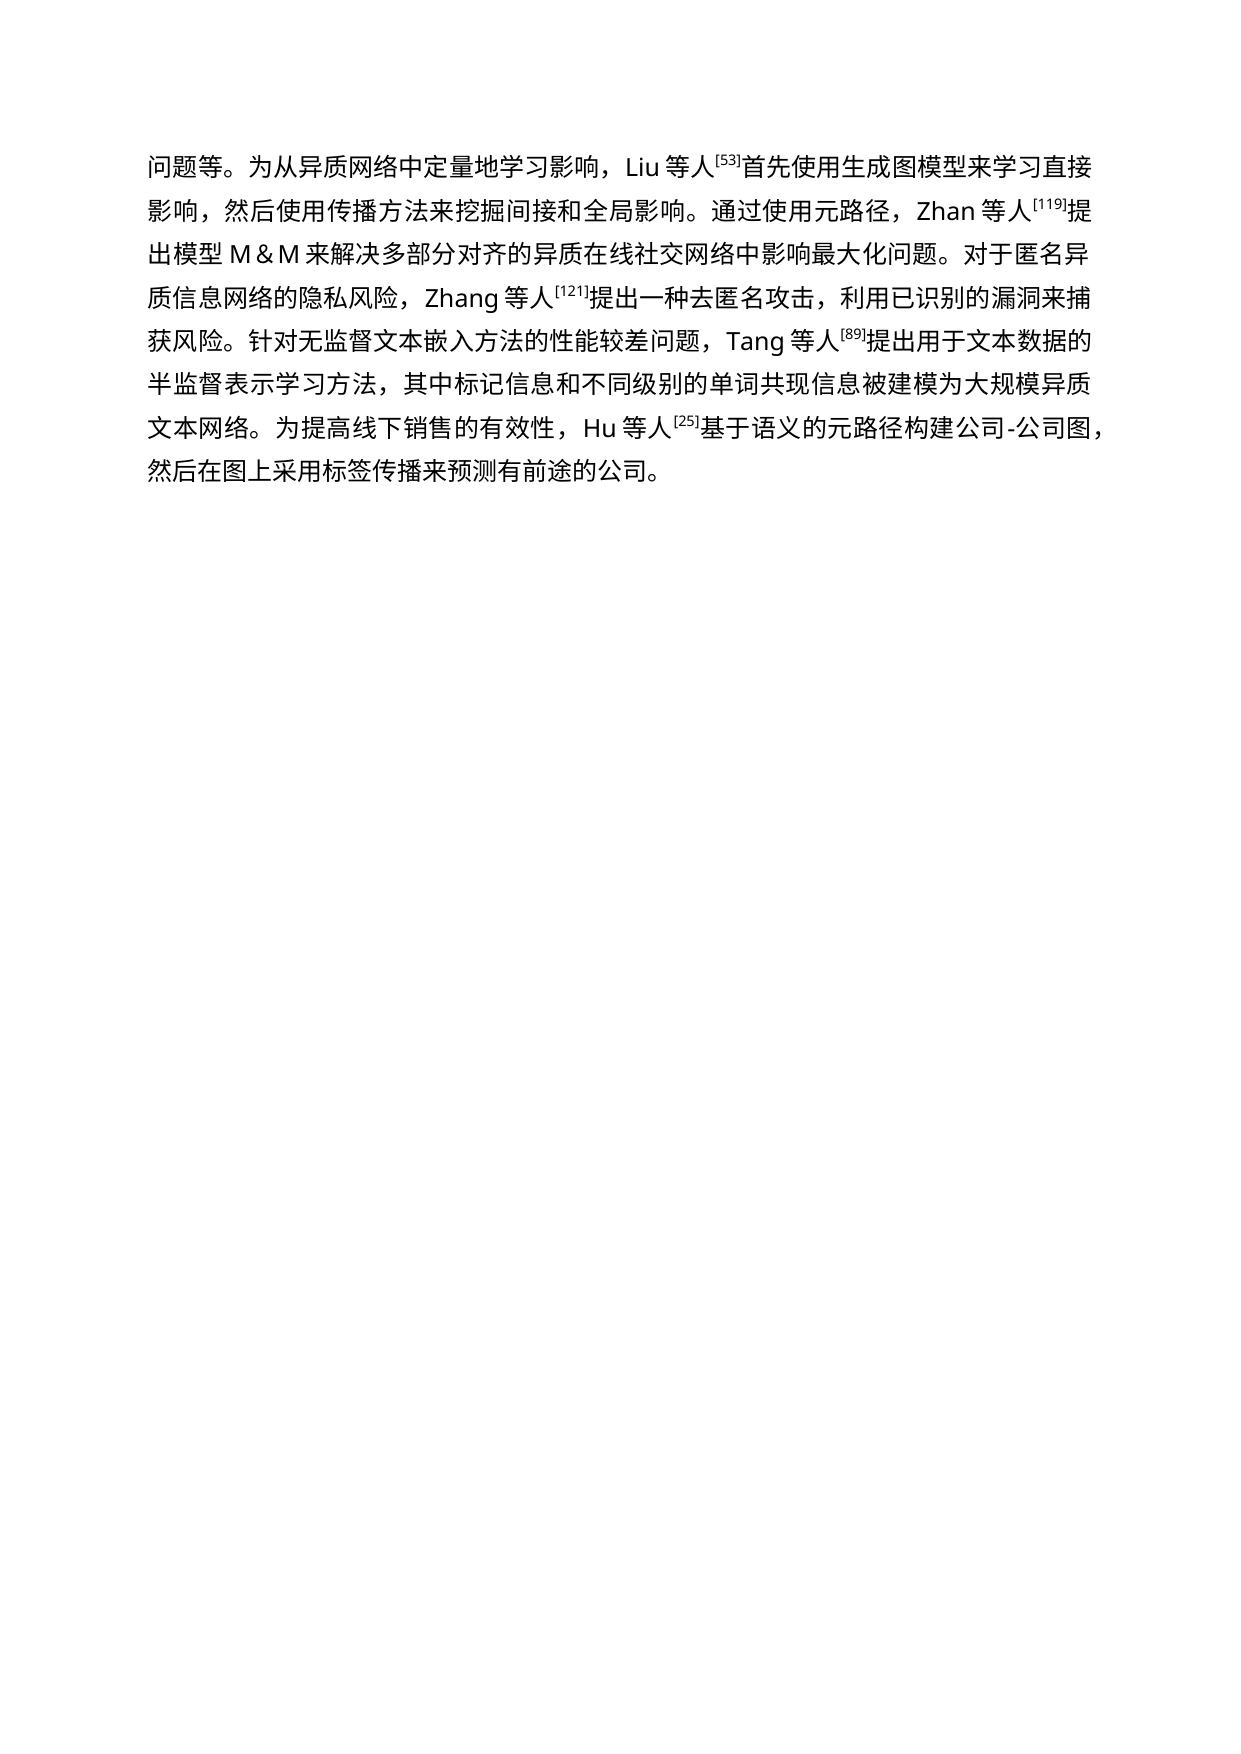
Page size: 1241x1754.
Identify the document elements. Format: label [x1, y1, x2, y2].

text [148, 148, 1092, 488]
